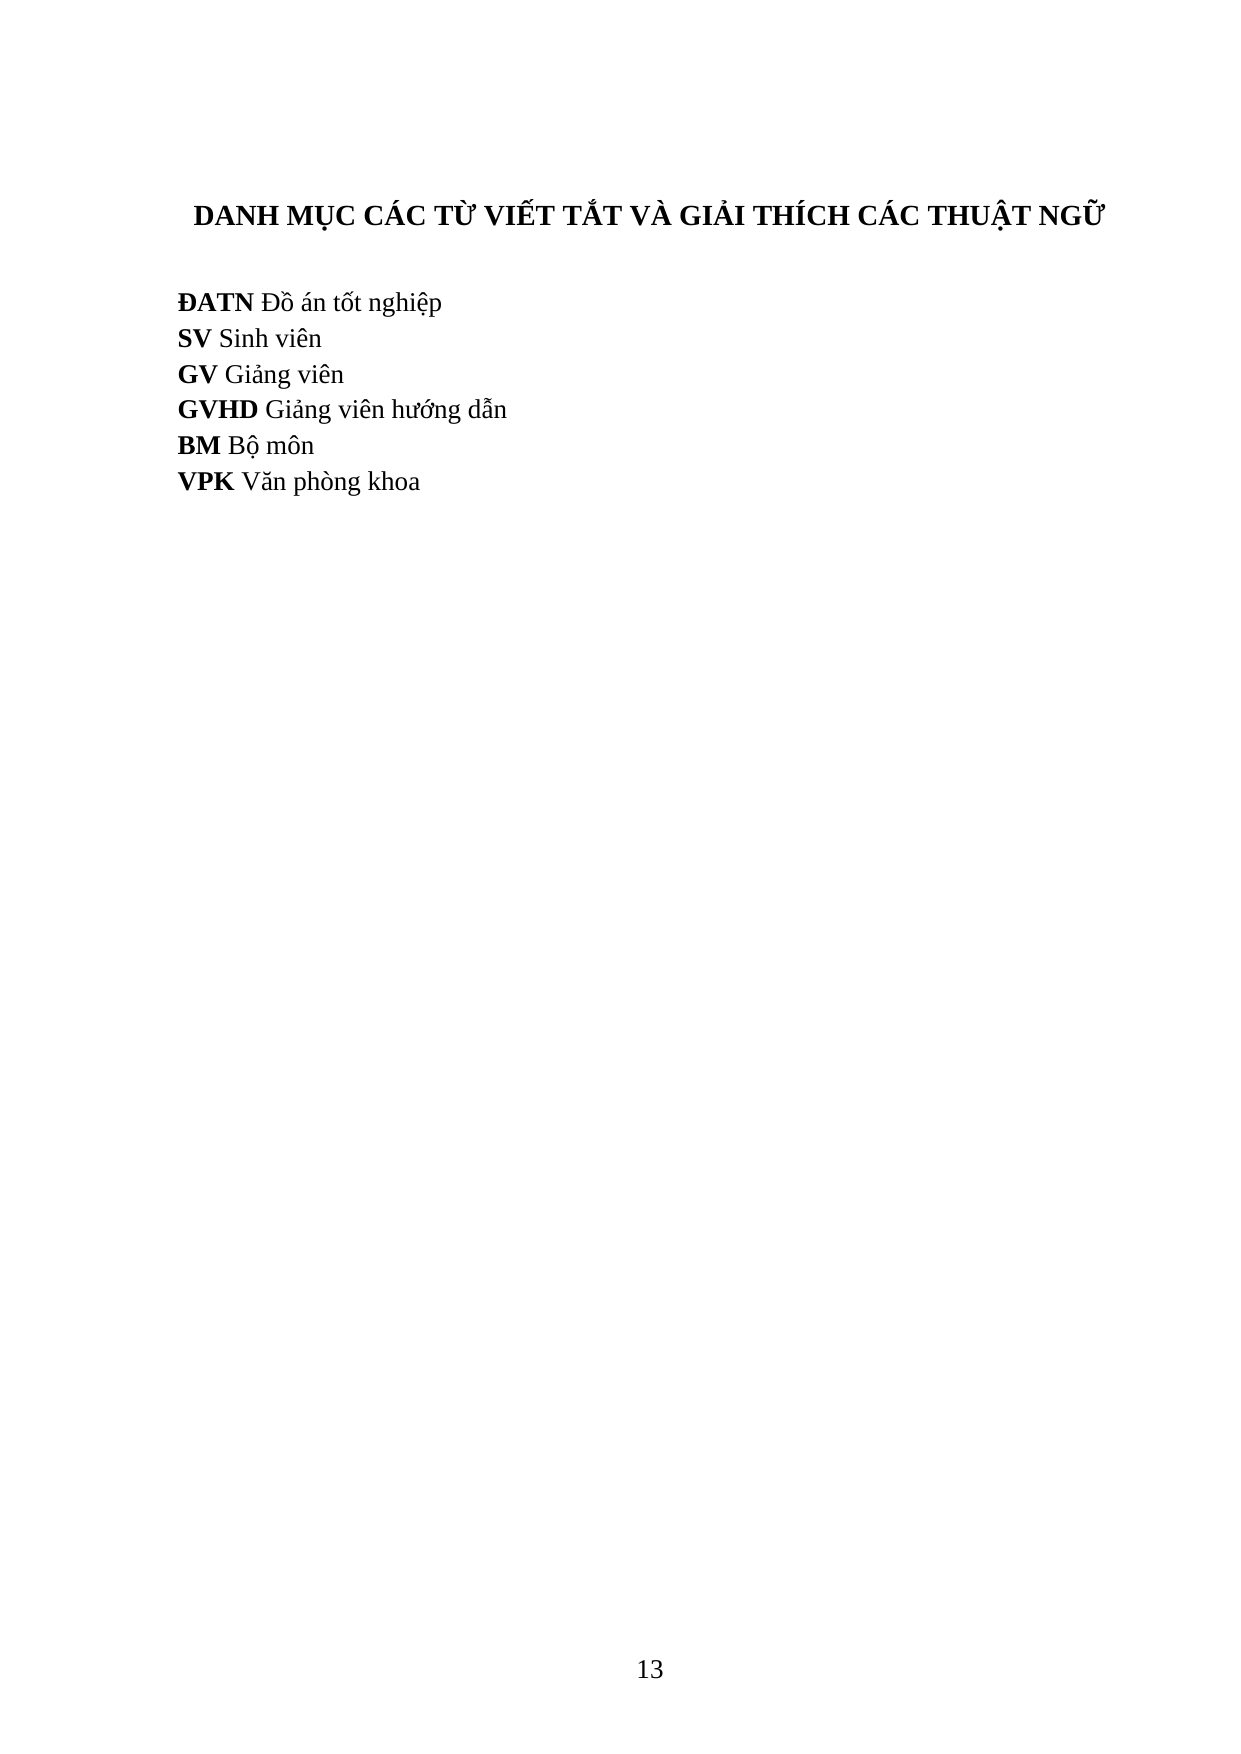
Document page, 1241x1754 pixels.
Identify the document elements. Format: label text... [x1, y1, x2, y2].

text DANH MỤC CÁC TỪ VIẾT TẮT VÀ GIẢI THÍCH CÁC THUẬT NGỮ [177, 198, 1122, 231]
text VPK Văn phòng khoa [177, 465, 1122, 496]
text SV Sinh viên [177, 322, 1122, 353]
text GVHD Giảng viên hướng dẫn [177, 393, 1122, 424]
text BM Bộ môn [177, 429, 1122, 460]
text ĐATN Đồ án tốt nghiệp [177, 286, 1122, 317]
text GV Giảng viên [177, 358, 1122, 389]
